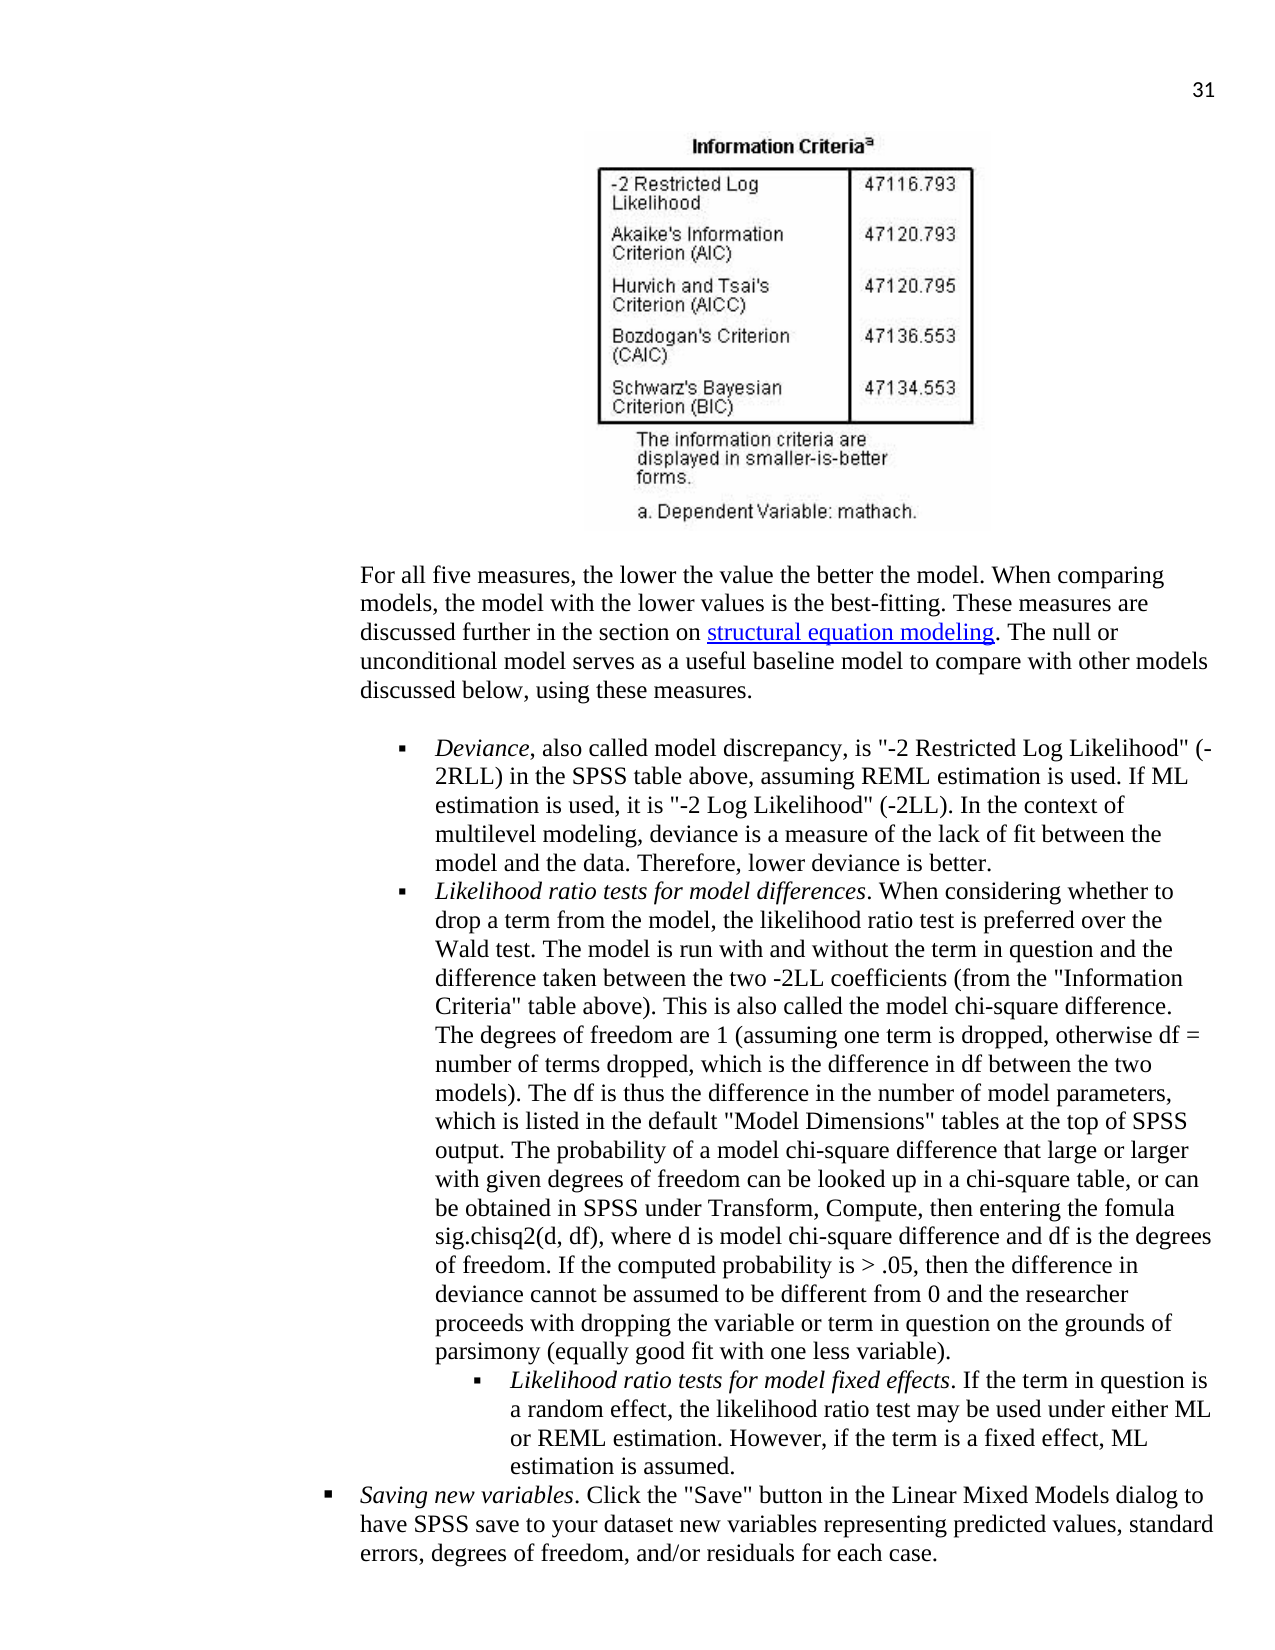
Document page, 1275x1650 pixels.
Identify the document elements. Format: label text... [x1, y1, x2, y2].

picture [584, 131, 991, 531]
list Saving new variables. Click the "Save" button in the Linear Mixed Models dialog to have SPSS save to your dataset new variables representing predicted values, standard errors, degrees of freedom, and/or residuals for each case. [322, 1480, 1215, 1566]
list Likelihood ratio tests for model differences. When considering whether to drop a term from the model, the likelihood ratio test is preferred over the Wald test. The model is run with and without the term in question and the difference taken between the two -2LL coefficients (from the "Information Criteria" table above). This is also called the model chi-square difference. The degrees of freedom are 1 (assuming one term is dropped, otherwise df = number of terms dropped, which is the difference in df between the two models). The df is thus the difference in the number of model parameters, which is listed in the default "Model Dimensions" tables at the top of SPSS output. The probability of a model chi-square difference that large or larger with given degrees of freedom can be looked up in a chi-square table, or can be obtained in SPSS under Transform, Compute, then entering the fomula sig.chisq2(d, df), where d is model chi-square difference and df is the degrees of freedom. If the computed probability is > .05, then the difference in deviance cannot be assumed to be different from 0 and the researcher proceeds with dropping the variable or term in question on the grounds of parsimony (equally good fit with one less variable). [397, 876, 1215, 1365]
list Deviance, also called model discrepancy, is "-2 Restricted Log Likelihood" (-2RLL) in the SPSS table above, assuming REML estimation is used. If ML estimation is used, it is "-2 Log Likelihood" (-2LL). In the context of multilevel modeling, deviance is a measure of the lack of fit between the model and the data. Therefore, lower deviance is better. [397, 733, 1215, 876]
list Likelihood ratio tests for model fixed effects. If the term in question is a random effect, the likelihood ratio test may be used under either ML or REML estimation. However, if the term is a fixed effect, ML estimation is assumed. [472, 1365, 1215, 1480]
text For all five measures, the lower the value the better the model. When comparing models, the model with the lower values is the best-fitting. These measures are discussed further in the section on structural equation modeling. The null or unconditional model serves as a useful baseline model to compare with other models discussed below, using these measures. [360, 560, 1215, 703]
